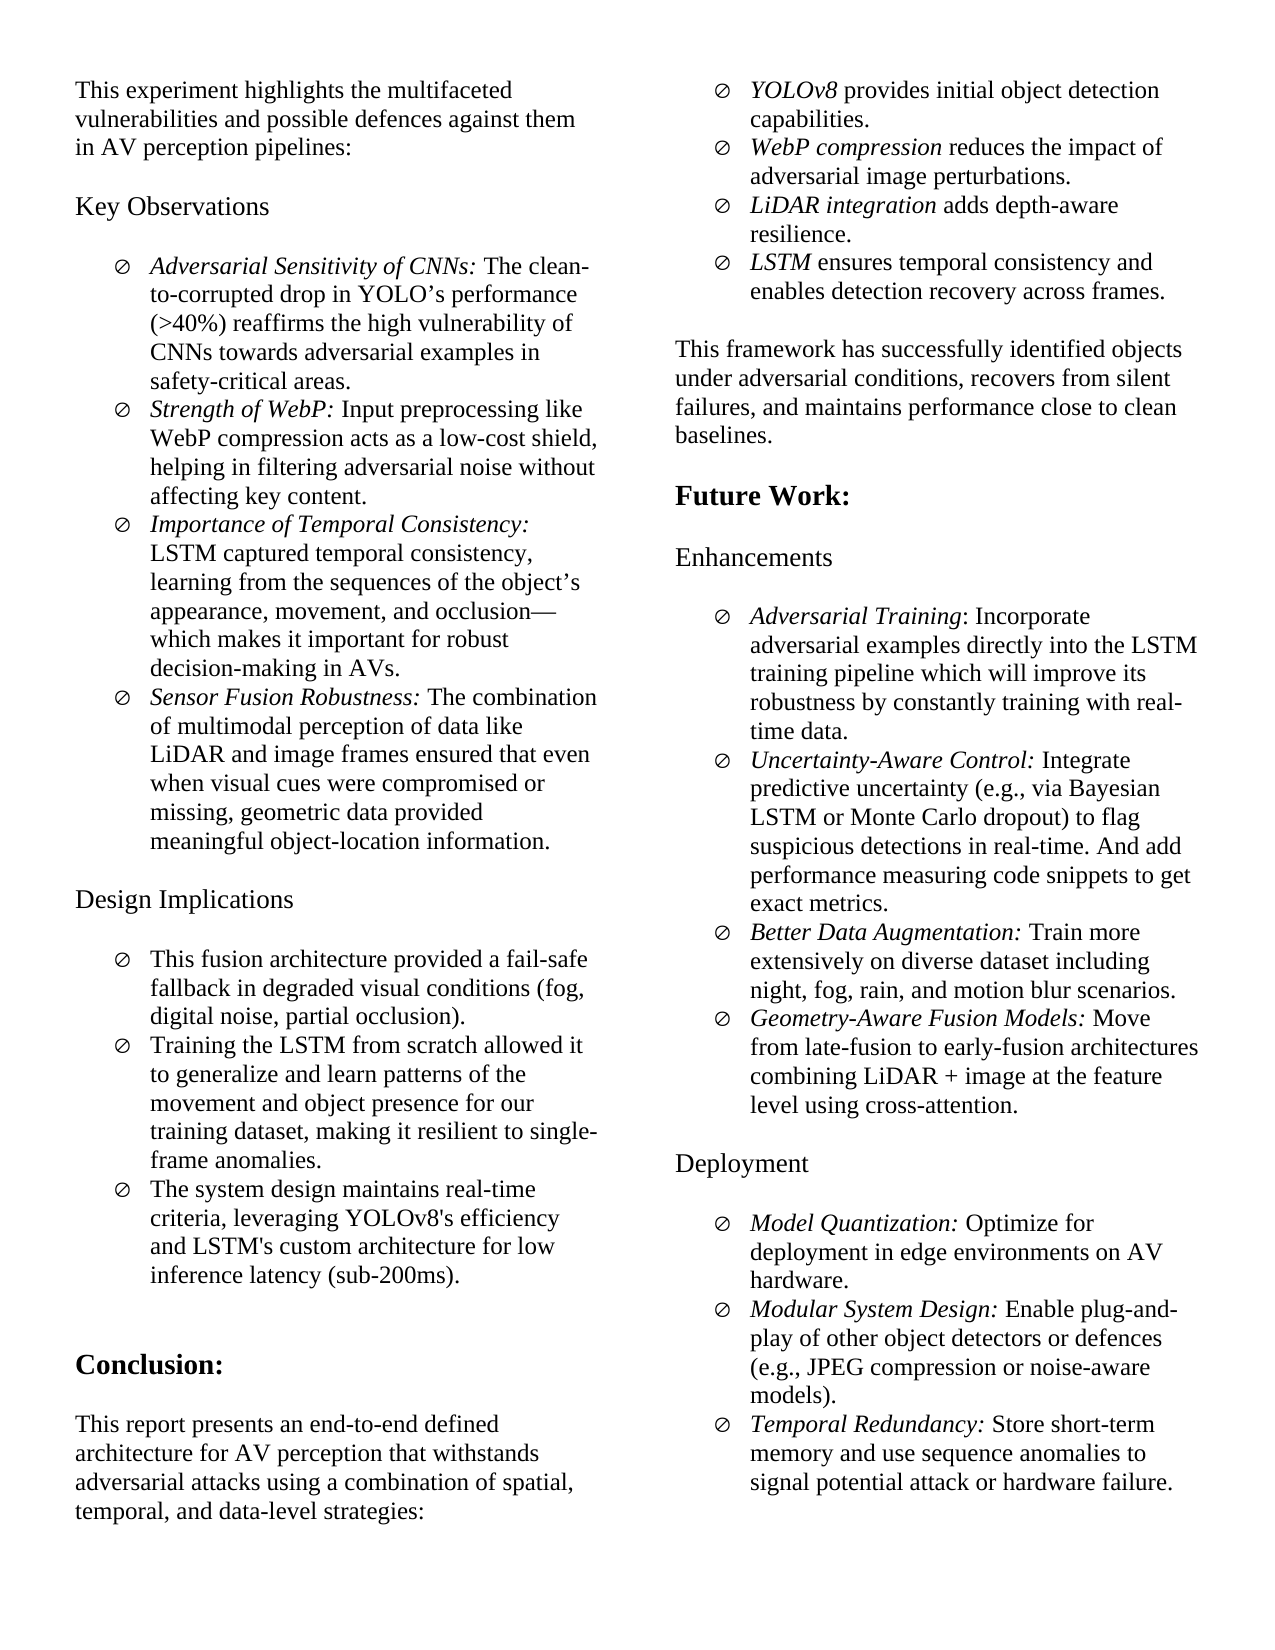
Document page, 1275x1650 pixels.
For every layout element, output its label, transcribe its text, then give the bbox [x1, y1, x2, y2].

text Deployment [675, 1148, 1200, 1179]
list YOLOv8 provides initial object detection capabilities. [712, 75, 1200, 132]
text Enhancements [675, 541, 1200, 572]
list This fusion architecture provided a fail-safe fallback in degraded visual conditions (fog, digital noise, partial occlusion). [112, 944, 600, 1030]
list Modular System Design: Enable plug-and-play of other object detectors or defences (e.g., JPEG compression or noise-aware models). [712, 1294, 1200, 1409]
list The system design maintains real-time criteria, leveraging YOLOv8's efficiency and LSTM's custom architecture for low inference latency (sub-200ms). [112, 1174, 600, 1289]
text Conclusion: [75, 1347, 600, 1380]
list Geometry-Aware Fusion Models: Move from late-fusion to early-fusion architectures combining LiDAR + image at the feature level using cross-attention. [712, 1003, 1200, 1118]
list Model Quantization: Optimize for deployment in edge environments on AV hardware. [712, 1208, 1200, 1294]
text This framework has successfully identified objects under adversarial conditions, recovers from silent failures, and maintains performance close to clean baselines. [675, 334, 1200, 449]
list Adversarial Sensitivity of CNNs: The clean-to-corrupted drop in YOLO’s performance (>40%) reaffirms the high vulnerability of CNNs towards adversarial examples in safety-critical areas. [112, 251, 600, 394]
text This experiment highlights the multifaceted vulnerabilities and possible defences against them in AV perception pipelines: [75, 75, 600, 161]
list Sensor Fusion Robustness: The combination of multimodal perception of data like LiDAR and image frames ensured that even when visual cues were compromised or missing, geometric data provided meaningful object-location information. [112, 682, 600, 854]
text Future Work: [675, 478, 1200, 512]
list Importance of Temporal Consistency: LSTM captured temporal consistency, learning from the sequences of the object’s appearance, movement, and occlusion—which makes it important for robust decision-making in AVs. [112, 509, 600, 682]
text Design Implications [75, 884, 600, 915]
list Adversarial Training: Incorporate adversarial examples directly into the LSTM training pipeline which will improve its robustness by constantly training with real-time data. [712, 601, 1200, 745]
list LiDAR integration adds depth-aware resilience. [712, 190, 1200, 247]
list Strength of WebP: Input preprocessing like WebP compression acts as a low-cost shield, helping in filtering adversarial noise without affecting key content. [112, 394, 600, 509]
list Training the LSTM from scratch allowed it to generalize and learn patterns of the movement and object presence for our training dataset, making it resilient to single-frame anomalies. [112, 1030, 600, 1174]
list LSTM ensures temporal consistency and enables detection recovery across frames. [712, 247, 1200, 305]
list Uncertainty-Aware Control: Integrate predictive uncertainty (e.g., via Bayesian LSTM or Monte Carlo dropout) to flag suspicious detections in real-time. And add performance measuring code snippets to get exact metrics. [712, 745, 1200, 917]
text This report presents an end-to-end defined architecture for AV perception that withstands adversarial attacks using a combination of spatial, temporal, and data-level strategies: [75, 1409, 600, 1524]
text Key Observations [75, 190, 600, 222]
list Better Data Augmentation: Train more extensively on diverse dataset including night, fog, rain, and motion blur scenarios. [712, 917, 1200, 1003]
list Temporal Redundancy: Store short-term memory and use sequence anomalies to signal potential attack or hardware failure. [712, 1409, 1200, 1495]
list WebP compression reduces the impact of adversarial image perturbations. [712, 132, 1200, 190]
